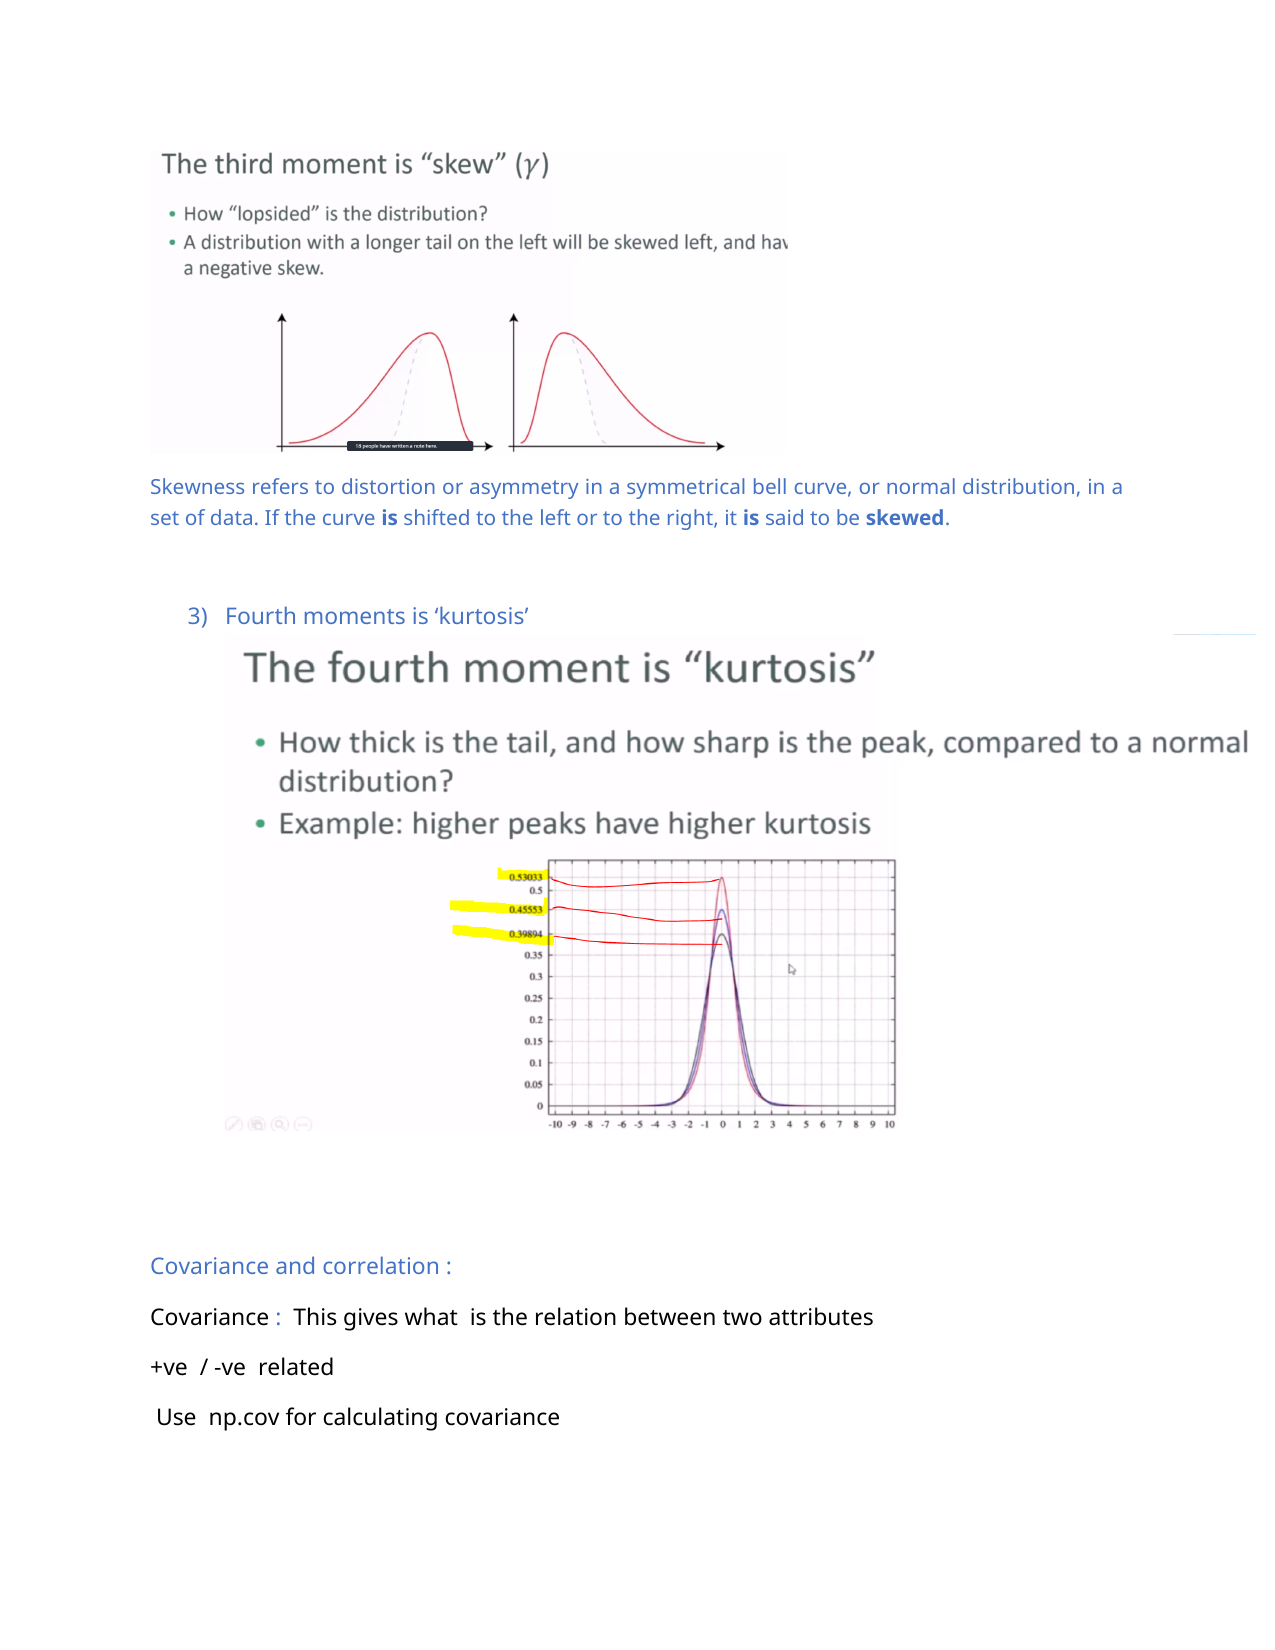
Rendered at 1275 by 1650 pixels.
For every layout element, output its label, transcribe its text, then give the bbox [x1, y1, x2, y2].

picture [225, 634, 1257, 1131]
text +ve / -ve related [150, 1351, 1125, 1382]
list Fourth moments is ‘kurtosis’ [187, 600, 1125, 632]
text Use np.cov for calculating covariance [150, 1401, 1125, 1433]
text Skewness refers to distortion or asymmetry in a symmetrical bell curve, or normal distribution, in a set of data. If the curve is shifted to the left or to the right, it is said to be skewed. [150, 500, 1125, 531]
text Covariance : This gives what is the relation between two attributes [150, 1301, 1125, 1332]
picture [150, 150, 788, 454]
text Covariance and correlation : [150, 1250, 1125, 1281]
